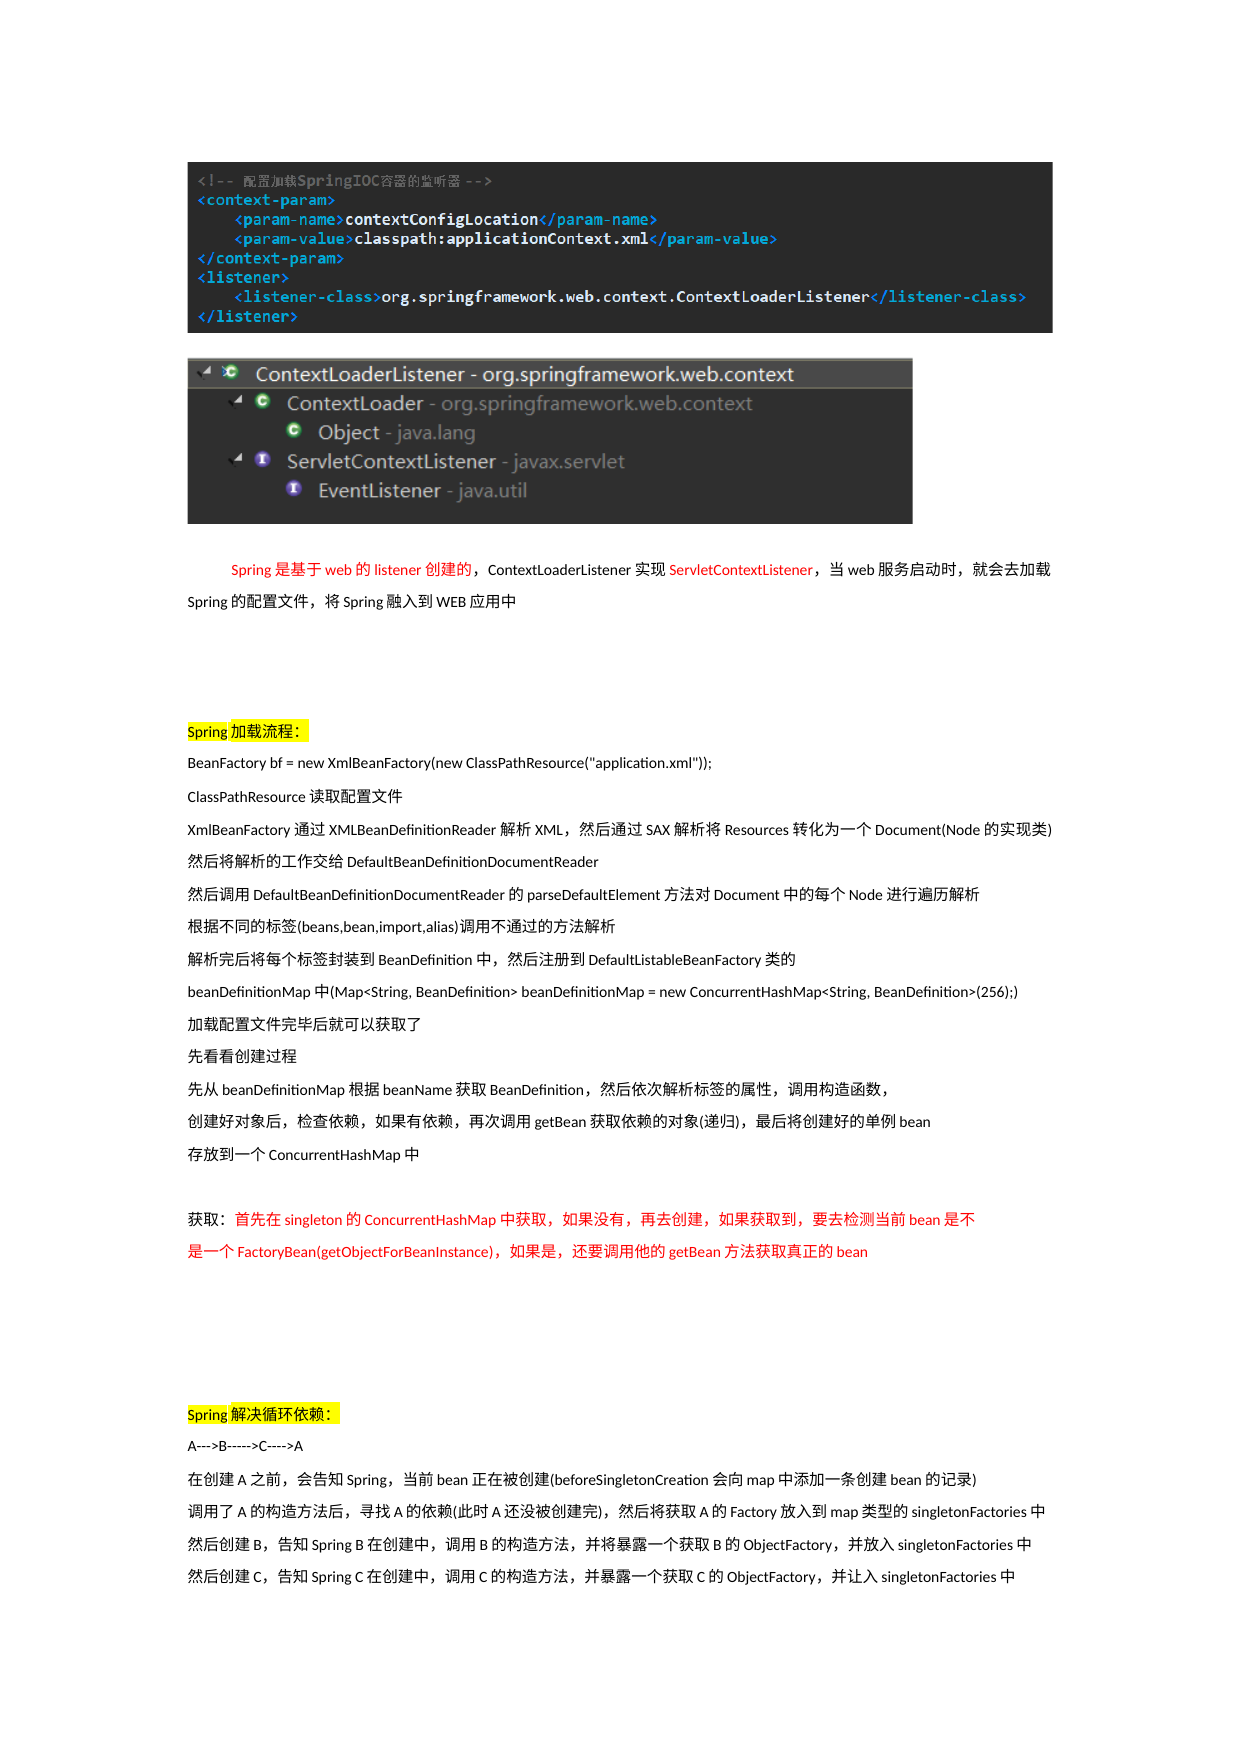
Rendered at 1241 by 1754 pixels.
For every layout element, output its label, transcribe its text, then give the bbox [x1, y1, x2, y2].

text 加载配置文件完毕后就可以获取了 [187, 1007, 1053, 1039]
text 获取：首先在singleton的ConcurrentHashMap中获取，如果没有，再去创建，如果获取到，要去检测当前bean是不 [187, 1202, 1053, 1234]
text 是一个FactoryBean(getObjectForBeanInstance)，如果是，还要调用他的getBean方法获取真正的bean [187, 1234, 1053, 1267]
text ClassPathResource读取配置文件 [187, 779, 1053, 812]
text Spring加载流程： [187, 714, 1053, 747]
text 先从beanDefinitionMap根据beanName获取BeanDefinition，然后依次解析标签的属性，调用构造函数， [187, 1072, 1053, 1104]
text 先看看创建过程 [187, 1039, 1053, 1072]
text Spring是基于web的listener创建的，ContextLoaderListener实现ServletContextListener，当web服务启动时，就会去加载Spring的配置文件，将Spring融入到WEB应用中 [187, 552, 1053, 617]
text A--->B----->C---->A [187, 1429, 1053, 1462]
picture [187, 162, 1053, 333]
text 解析完后将每个标签封装到BeanDefinition中，然后注册到DefaultListableBeanFactory类的 [187, 942, 1053, 974]
text beanDefinitionMap中(Map<String, BeanDefinition> beanDefinitionMap = new ConcurrentHashMap<String, BeanDefinition>(256);) [187, 974, 1053, 1007]
text 调用了A的构造方法后，寻找A的依赖(此时A还没被创建完)，然后将获取A的Factory放入到map类型的singletonFactories中 [187, 1494, 1053, 1527]
text BeanFactory bf = new XmlBeanFactory(new ClassPathResource("application.xml")); [187, 747, 1053, 779]
text Spring解决循环依赖： [187, 1397, 1053, 1429]
picture [187, 357, 913, 524]
text 存放到一个ConcurrentHashMap中 [187, 1137, 1053, 1169]
text 然后创建B，告知Spring B在创建中，调用B的构造方法，并将暴露一个获取B的ObjectFactory，并放入singletonFactories中 [187, 1527, 1053, 1559]
text 根据不同的标签(beans,bean,import,alias)调用不通过的方法解析 [187, 909, 1053, 942]
text XmlBeanFactory通过XMLBeanDefinitionReader解析XML，然后通过SAX解析将Resources转化为一个Document(Node的实现类)然后将解析的工作交给DefaultBeanDefinitionDocumentReader [187, 812, 1053, 877]
text 创建好对象后，检查依赖，如果有依赖，再次调用getBean获取依赖的对象(递归)，最后将创建好的单例bean [187, 1104, 1053, 1137]
text 在创建A之前，会告知Spring，当前bean正在被创建(beforeSingletonCreation会向map中添加一条创建bean的记录) [187, 1462, 1053, 1494]
text 然后调用DefaultBeanDefinitionDocumentReader的parseDefaultElement方法对Document中的每个Node进行遍历解析 [187, 877, 1053, 909]
text 然后创建C，告知Spring C在创建中，调用C的构造方法，并暴露一个获取C的ObjectFactory，并让入singletonFactories中 [187, 1559, 1053, 1592]
